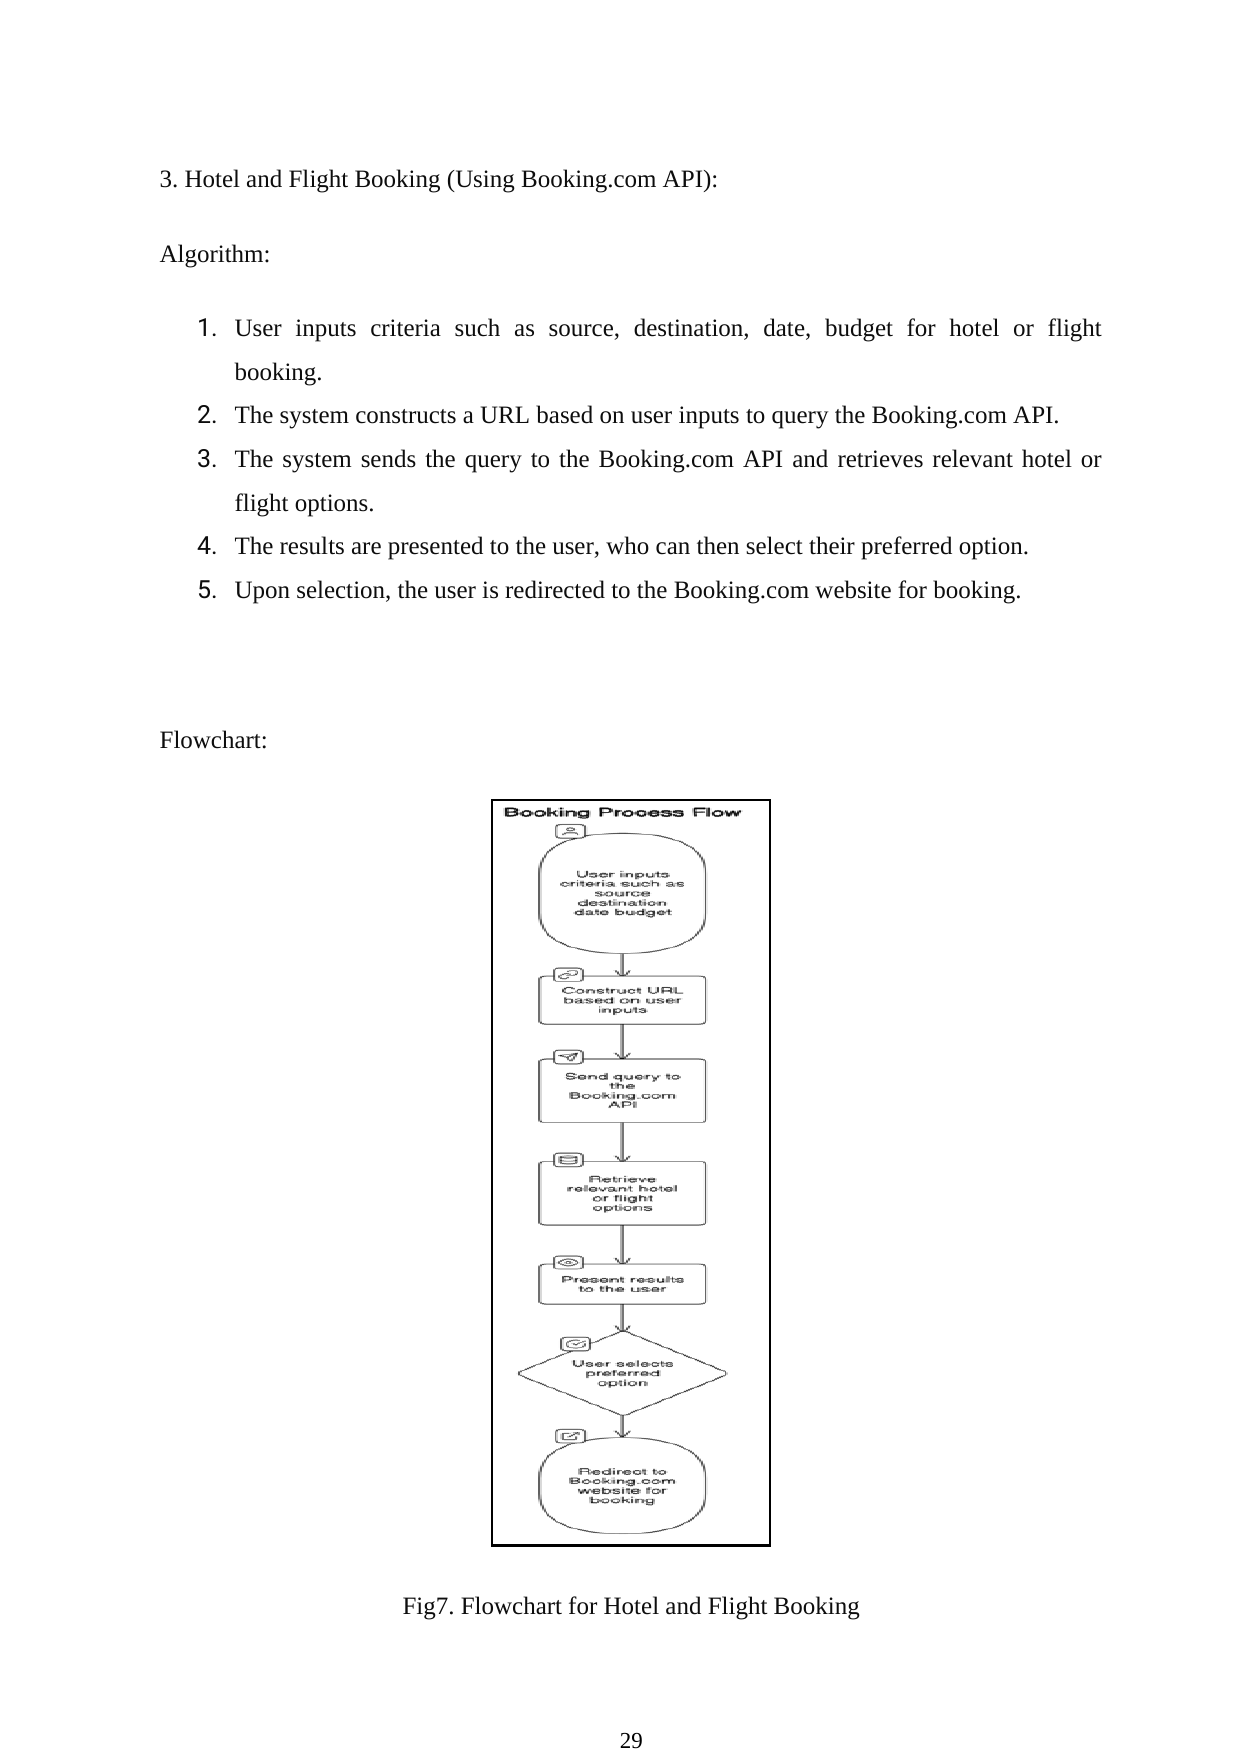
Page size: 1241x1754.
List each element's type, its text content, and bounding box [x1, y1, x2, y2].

text 3. Hotel and Flight Booking (Using Booking.com API): [159, 164, 1103, 193]
list The system sends the query to the Booking.com API and retrieves relevant hotel or flight options. [197, 444, 1103, 517]
picture [493, 801, 769, 1544]
list The system constructs a URL based on user inputs to query the Booking.com API. [197, 400, 1103, 429]
text Fig7. Flowchart for Hotel and Flight Booking [159, 1591, 1103, 1620]
list Upon selection, the user is redirected to the Booking.com website for booking. [197, 575, 1103, 604]
list User inputs criteria such as source, destination, date, budget for hotel or flight booking. [197, 313, 1103, 386]
text Flowchart: [159, 725, 1103, 754]
list The results are presented to the user, who can then select their preferred option. [197, 531, 1103, 561]
text Algorithm: [159, 239, 1103, 268]
